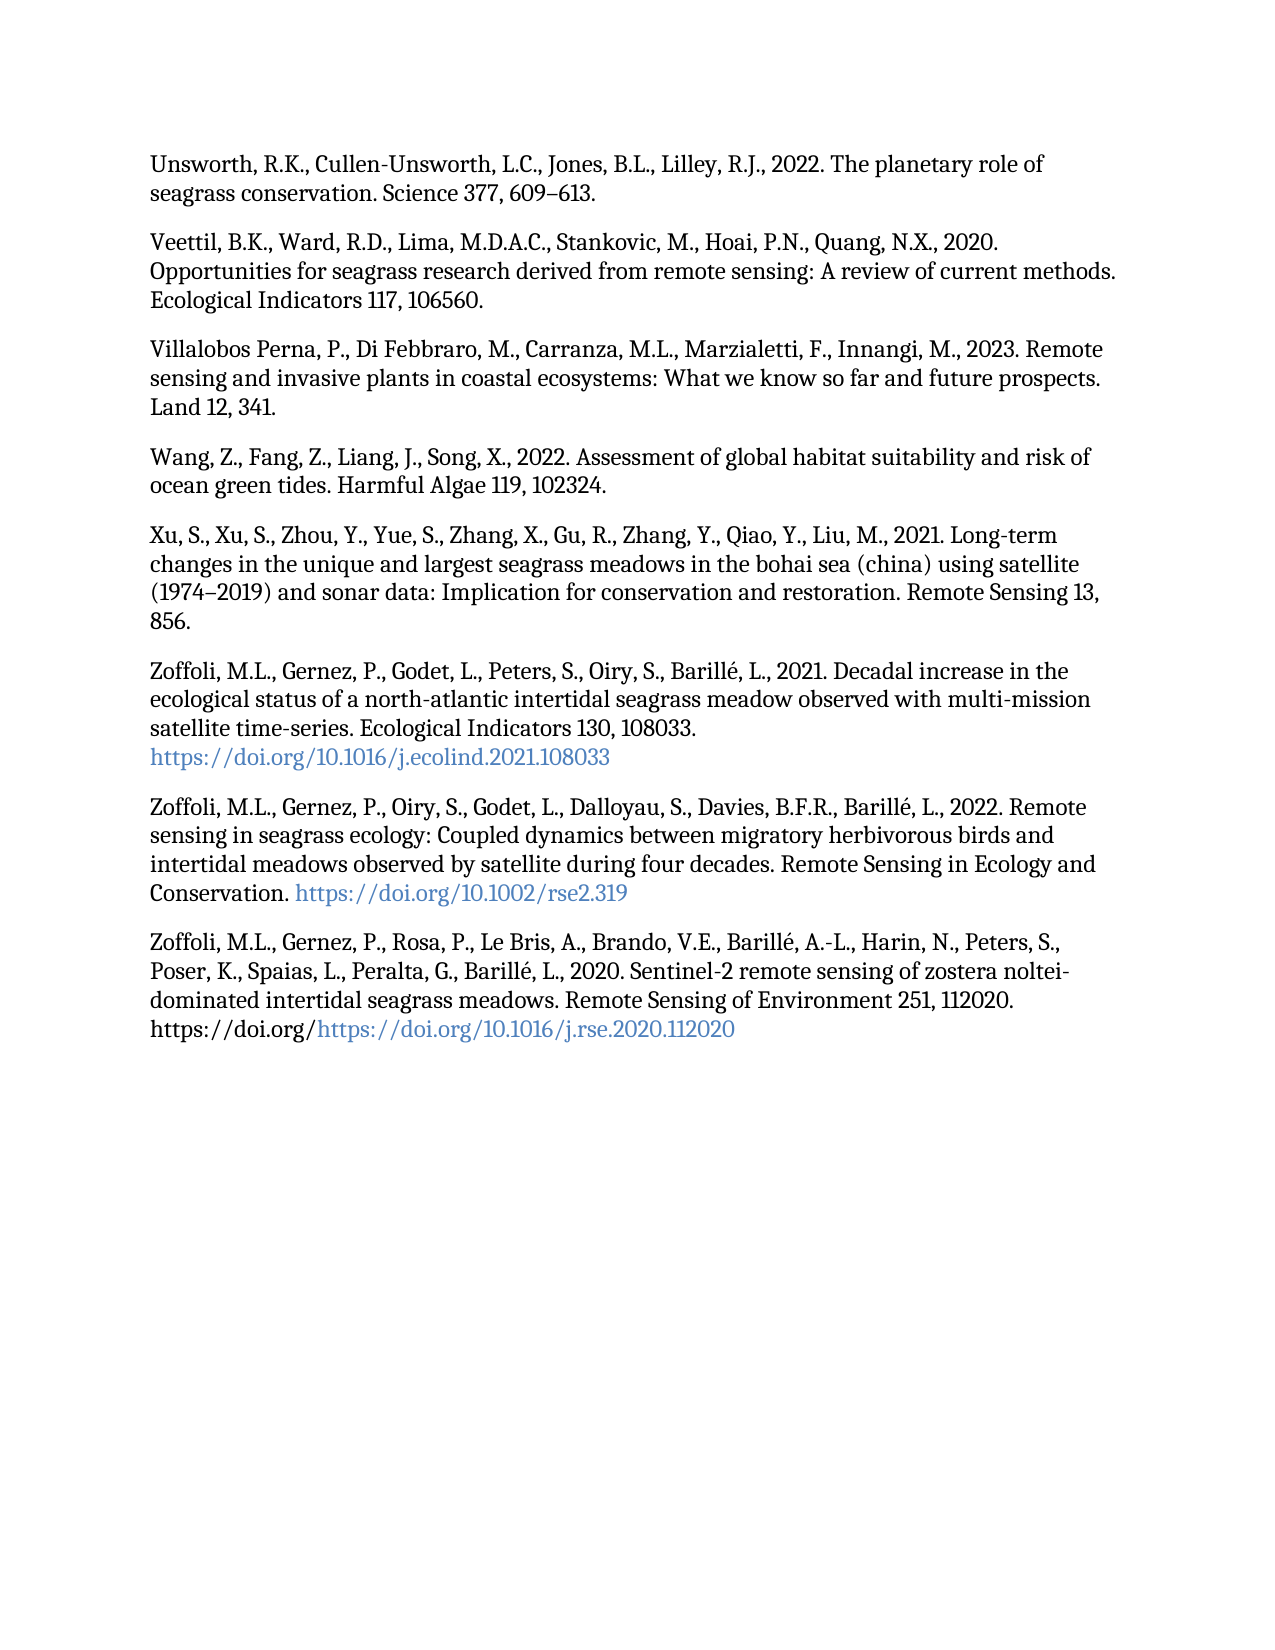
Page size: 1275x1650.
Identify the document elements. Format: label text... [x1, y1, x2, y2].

text Unsworth, R.K., Cullen-Unsworth, L.C., Jones, B.L., Lilley, R.J., 2022. The planetary role of seagrass conservation. Science 377, 609–613. [150, 150, 1125, 207]
text Zoffoli, M.L., Gernez, P., Godet, L., Peters, S., Oiry, S., Barillé, L., 2021. Decadal increase in the ecological status of a north-atlantic intertidal seagrass meadow observed with multi-mission satellite time-series. Ecological Indicators 130, 108033. https://doi.org/10.1016/j.ecolind.2021.108033 [150, 657, 1125, 772]
text Zoffoli, M.L., Gernez, P., Oiry, S., Godet, L., Dalloyau, S., Davies, B.F.R., Barillé, L., 2022. Remote sensing in seagrass ecology: Coupled dynamics between migratory herbivorous birds and intertidal meadows observed by satellite during four decades. Remote Sensing in Ecology and Conservation. https://doi.org/10.1002/rse2.319 [150, 792, 1125, 907]
text Zoffoli, M.L., Gernez, P., Rosa, P., Le Bris, A., Brando, V.E., Barillé, A.-L., Harin, N., Peters, S., Poser, K., Spaias, L., Peralta, G., Barillé, L., 2020. Sentinel-2 remote sensing of zostera noltei-dominated intertidal seagrass meadows. Remote Sensing of Environment 251, 112020. https://doi.org/https://doi.org/10.1016/j.rse.2020.112020 [150, 928, 1125, 1043]
text Villalobos Perna, P., Di Febbraro, M., Carranza, M.L., Marzialetti, F., Innangi, M., 2023. Remote sensing and invasive plants in coastal ecosystems: What we know so far and future prospects. Land 12, 341. [150, 335, 1125, 422]
text Wang, Z., Fang, Z., Liang, J., Song, X., 2022. Assessment of global habitat suitability and risk of ocean green tides. Harmful Algae 119, 102324. [150, 442, 1125, 500]
text Xu, S., Xu, S., Zhou, Y., Yue, S., Zhang, X., Gu, R., Zhang, Y., Qiao, Y., Liu, M., 2021. Long-term changes in the unique and largest seagrass meadows in the bohai sea (china) using satellite (1974–2019) and sonar data: Implication for conservation and restoration. Remote Sensing 13, 856. [150, 521, 1125, 636]
text Veettil, B.K., Ward, R.D., Lima, M.D.A.C., Stankovic, M., Hoai, P.N., Quang, N.X., 2020. Opportunities for seagrass research derived from remote sensing: A review of current methods. Ecological Indicators 117, 106560. [150, 228, 1125, 314]
